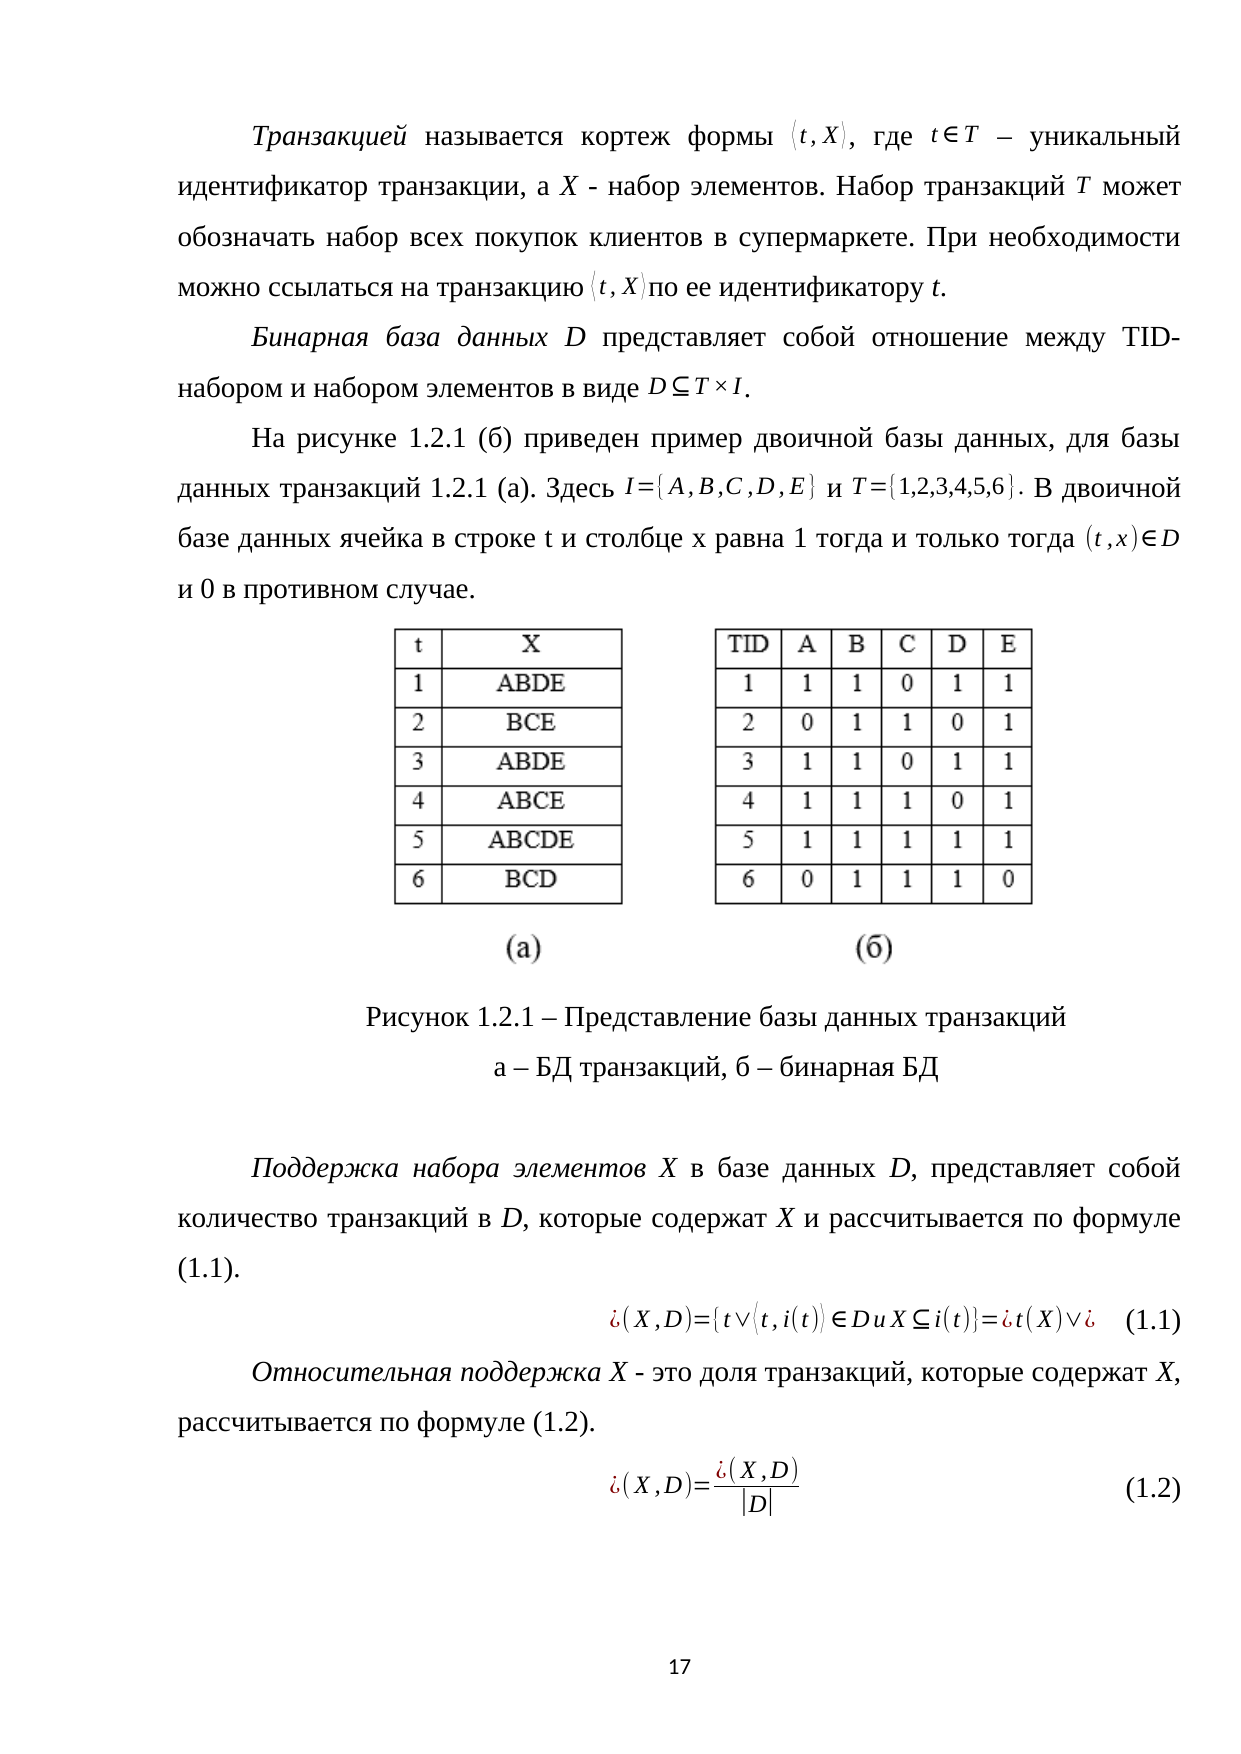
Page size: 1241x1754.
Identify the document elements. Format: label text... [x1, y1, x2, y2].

text На рисунке 1.2.1 (б) приведен пример двоичной базы данных, для базы данных транзакций 1.2.1 (а). Здесь и В двоичной базе данных ячейка в строке t и столбце x равна 1 тогда и только тогда и 0 в противном случае. [177, 420, 1181, 604]
text Бинарная база данных D представляет собой отношение между TID-набором и набором элементов в виде . [177, 319, 1181, 403]
text Поддержка набора элементов X в базе данных D, представляет собой количество транзакций в D, которые содержат X и рассчитывается по формуле (1.1). [177, 1150, 1181, 1284]
picture [382, 621, 1050, 983]
text Транзакцией называется кортеж формы , где – уникальный идентификатор транзакции, а X - набор элементов. Набор транзакций может обозначать набор всех покупок клиентов в супермаркете. При необходимости можно ссылаться на транзакцию по ее идентификатору t. [177, 118, 1181, 303]
text а – БД транзакций, б – бинарная БД [177, 1049, 1181, 1083]
text Относительная поддержка X - это доля транзакций, которые содержат X, рассчитывается по формуле (1.2). [177, 1354, 1181, 1438]
text (1.1) [177, 1301, 1181, 1337]
text Рисунок 1.2.1 – Представление базы данных транзакций [177, 999, 1181, 1032]
text (1.2) [177, 1454, 1181, 1519]
